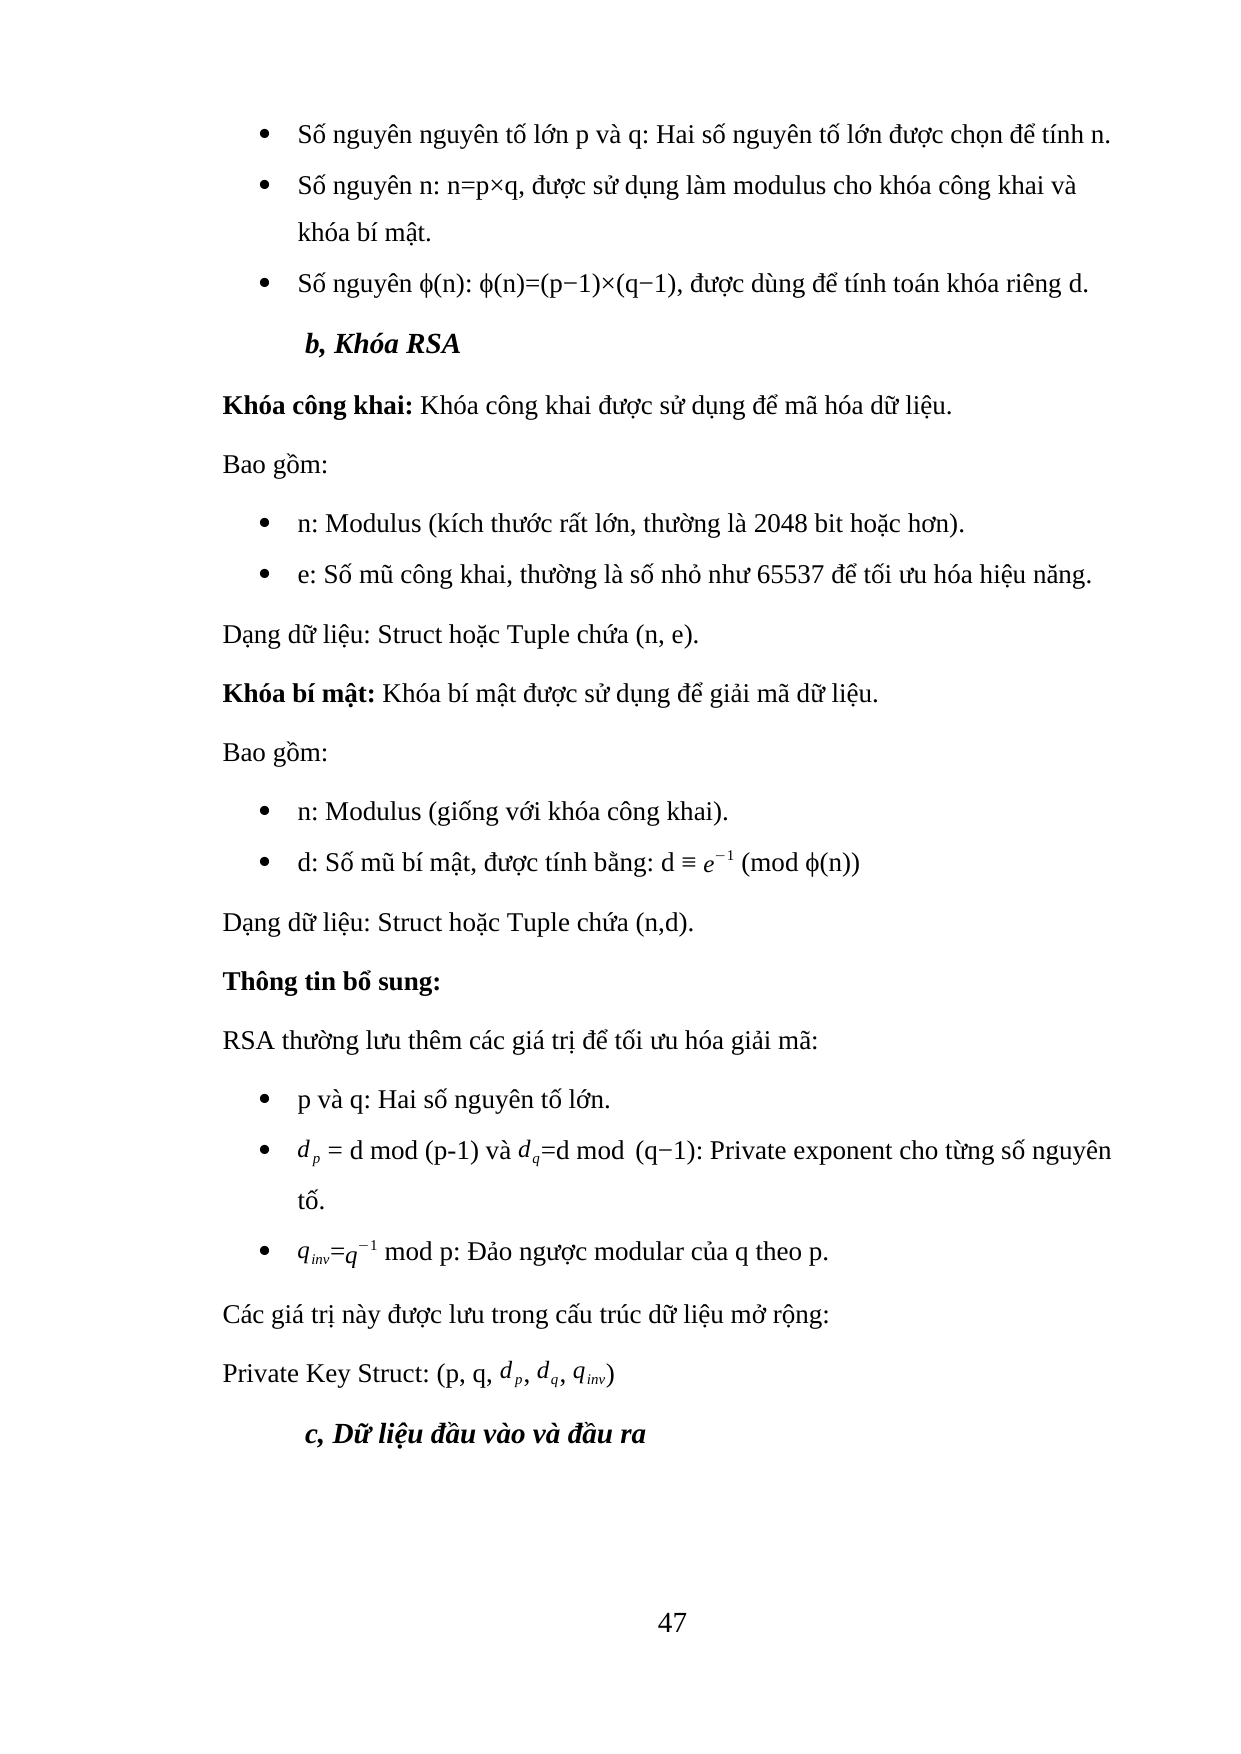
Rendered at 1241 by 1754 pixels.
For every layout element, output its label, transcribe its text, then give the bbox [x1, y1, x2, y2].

subtitle n: Modulus (kích thước rất lớn, thường là 2048 bit hoặc hơn). [260, 507, 1122, 538]
text Khóa công khai: Khóa công khai được sử dụng để mã hóa dữ liệu. [177, 389, 1122, 420]
text Dạng dữ liệu: Struct hoặc Tuple chứa (n,d). [177, 906, 1122, 937]
text Các giá trị này được lưu trong cấu trúc dữ liệu mở rộng: [177, 1298, 1122, 1329]
subtitle Số nguyên ϕ(n): ϕ(n)=(p−1)×(q−1), được dùng để tính toán khóa riêng d. [260, 267, 1122, 298]
subtitle Số nguyên nguyên tố lớn p và q: Hai số nguyên tố lớn được chọn để tính n. [260, 118, 1122, 149]
subtitle Dữ liệu đầu vào và đầu ra [260, 1416, 1122, 1450]
subtitle = d mod (p-1) và =d mod (q−1): Private exponent cho từng số nguyên tố. [260, 1134, 1122, 1215]
subtitle Khóa RSA [260, 326, 1122, 360]
subtitle p và q: Hai số nguyên tố lớn. [260, 1083, 1122, 1114]
text Private Key Struct: (p, q, , , ) [177, 1357, 1122, 1388]
subtitle ​= mod p: Đảo ngược modular của q theo p. [260, 1235, 1122, 1270]
text Khóa bí mật: Khóa bí mật được sử dụng để giải mã dữ liệu. [177, 677, 1122, 708]
text Dạng dữ liệu: Struct hoặc Tuple chứa (n, e). [177, 618, 1122, 649]
subtitle Số nguyên n: n=p×q, được sử dụng làm modulus cho khóa công khai và khóa bí mật. [260, 169, 1122, 247]
subtitle d: Số mũ bí mật, được tính bằng: d ≡ (mod ϕ(n)) [260, 846, 1122, 877]
text Thông tin bổ sung: [177, 965, 1122, 996]
text Bao gồm: [177, 736, 1122, 767]
text Bao gồm: [177, 448, 1122, 479]
text RSA thường lưu thêm các giá trị để tối ưu hóa giải mã: [177, 1024, 1122, 1055]
subtitle n: Modulus (giống với khóa công khai). [260, 795, 1122, 826]
subtitle e: Số mũ công khai, thường là số nhỏ như 65537 để tối ưu hóa hiệu năng. [260, 558, 1122, 589]
